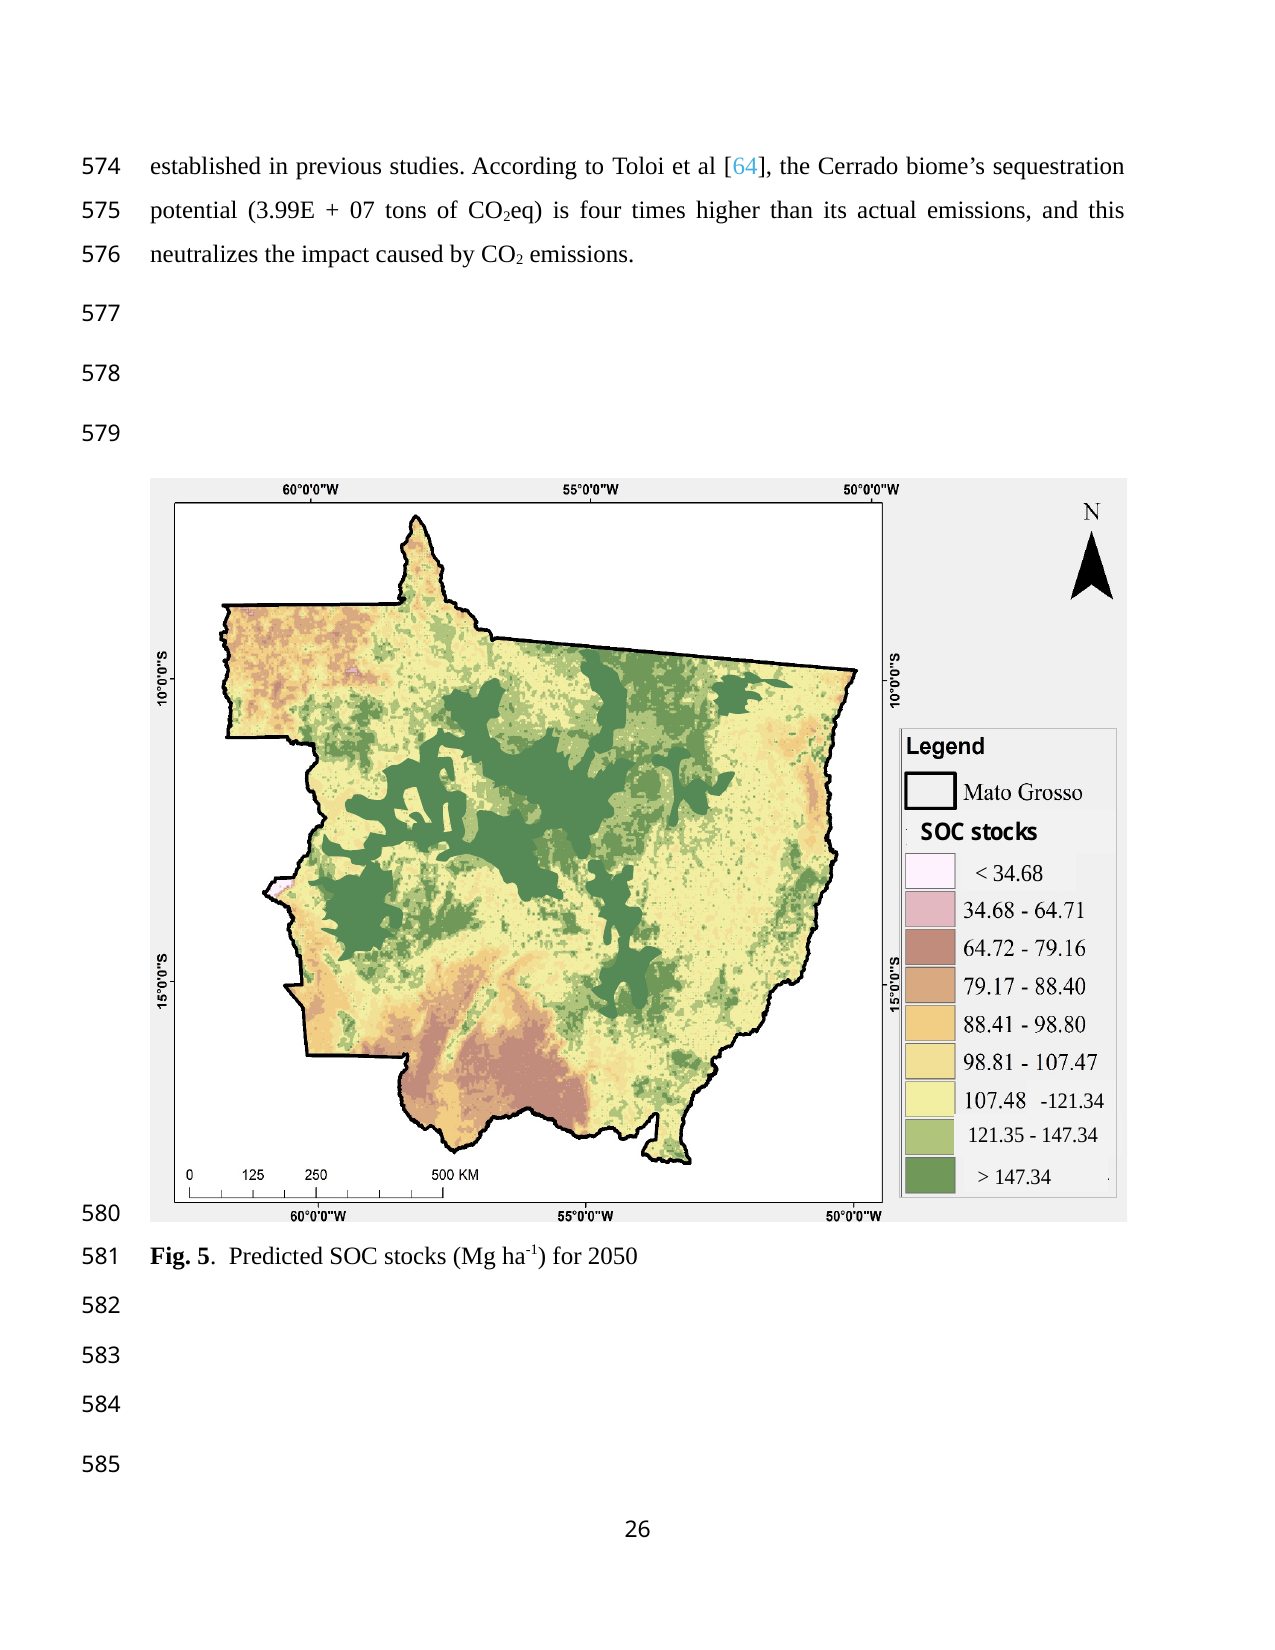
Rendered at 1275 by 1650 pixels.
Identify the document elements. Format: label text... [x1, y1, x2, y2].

text Fig. 5. Predicted SOC stocks (Mg ha-1) for 2050 [150, 1241, 1125, 1269]
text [150, 150, 1125, 267]
